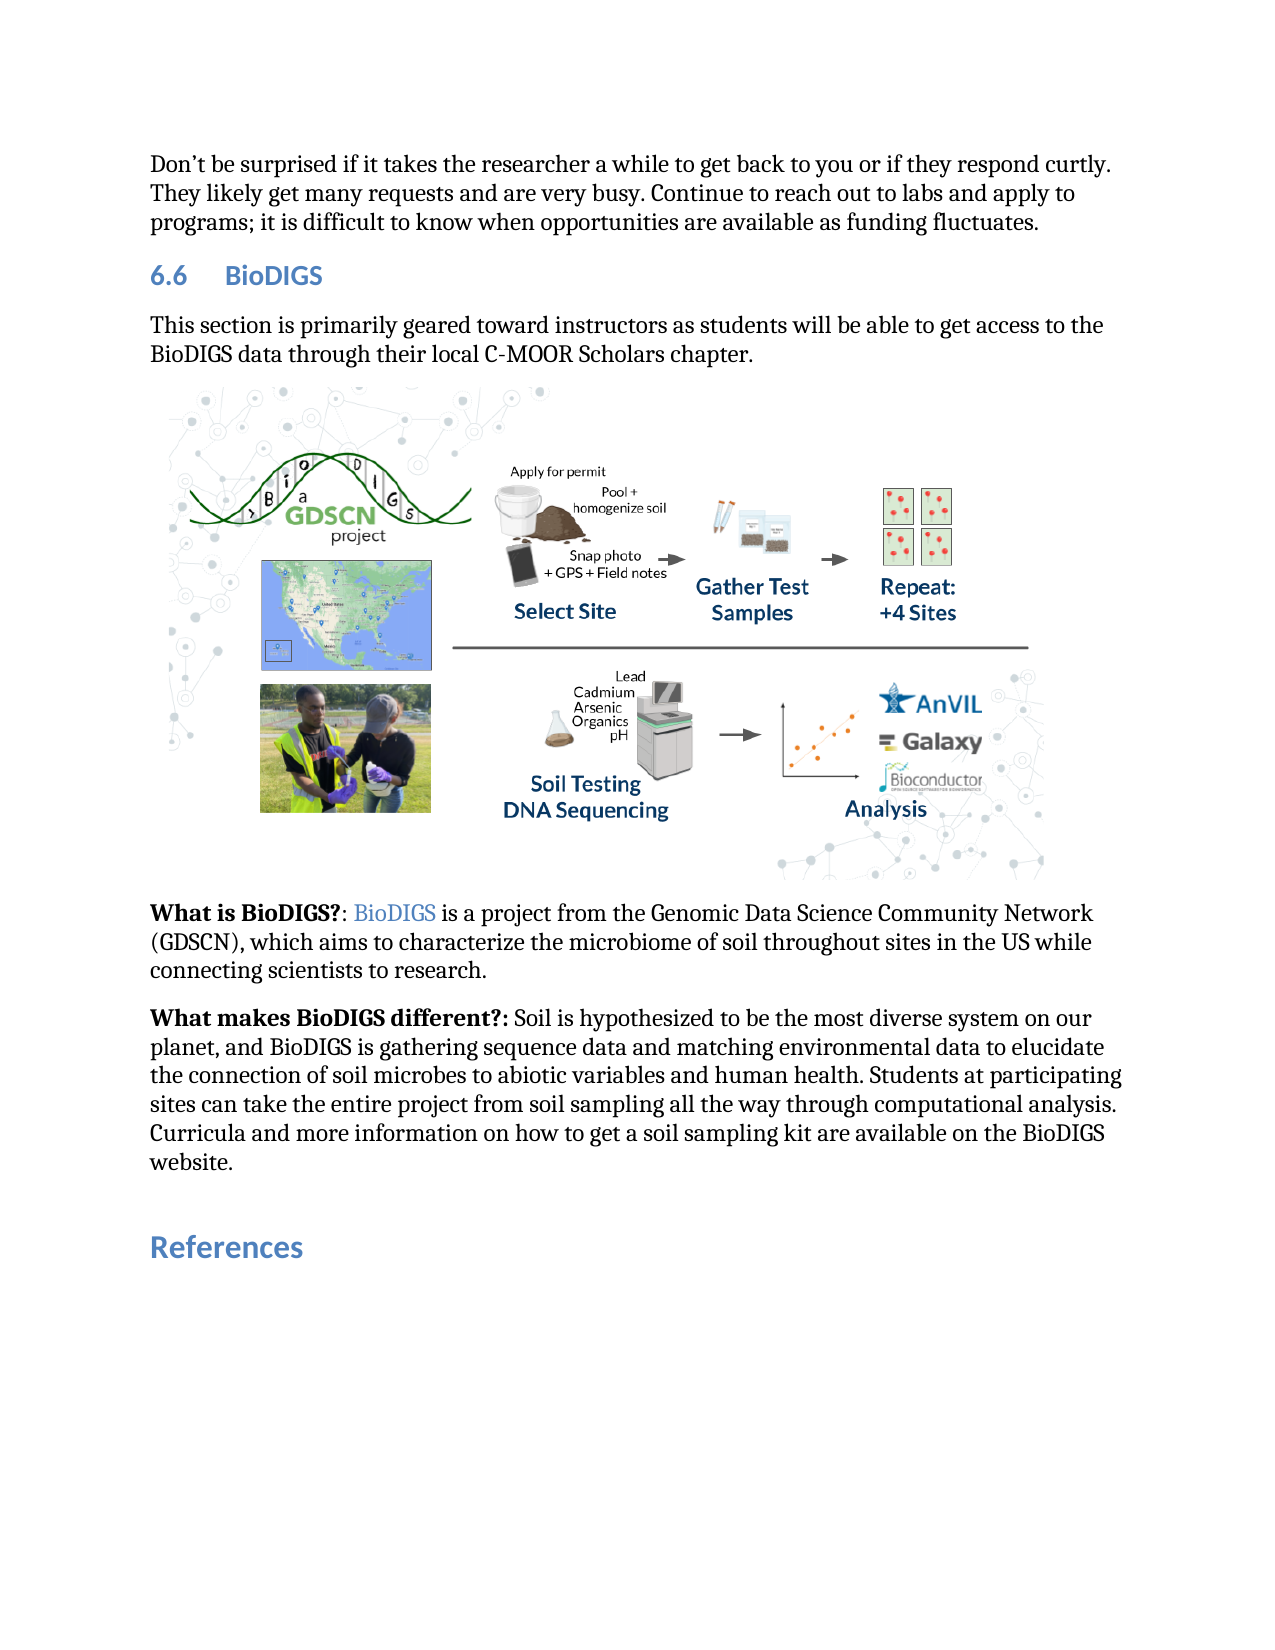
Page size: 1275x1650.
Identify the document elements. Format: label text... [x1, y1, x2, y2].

text This section is primarily geared toward instructors as students will be able to get access to the BioDIGS data through their local C-MOOR Scholars chapter. [150, 311, 1125, 369]
subtitle 6.6 BioDIGS [150, 257, 1125, 293]
text Don’t be surprised if it takes the researcher a while to get back to you or if they respond curtly. They likely get many requests and are very busy. Continue to reach out to labs and apply to programs; it is difficult to know when opportunities are available as funding fluctuates. [150, 150, 1125, 236]
text What makes BioDIGS different?: Soil is hypothesized to be the most diverse system on our planet, and BioDIGS is gathering sequence data and matching environmental data to elucidate the connection of soil microbes to abiotic variables and human health. Students at participating sites can take the entire project from soil sampling all the way through computational analysis. Curricula and more information on how to get a soil sampling kit are available on the BioDIGS website. [150, 1004, 1125, 1176]
picture [168, 387, 1044, 880]
subtitle References [150, 1226, 1125, 1267]
text What is BioDIGS?: BioDIGS is a project from the Genomic Data Science Community Network (GDSCN), which aims to characterize the microbiome of soil throughout sites in the US while connecting scientists to research. [150, 899, 1125, 985]
